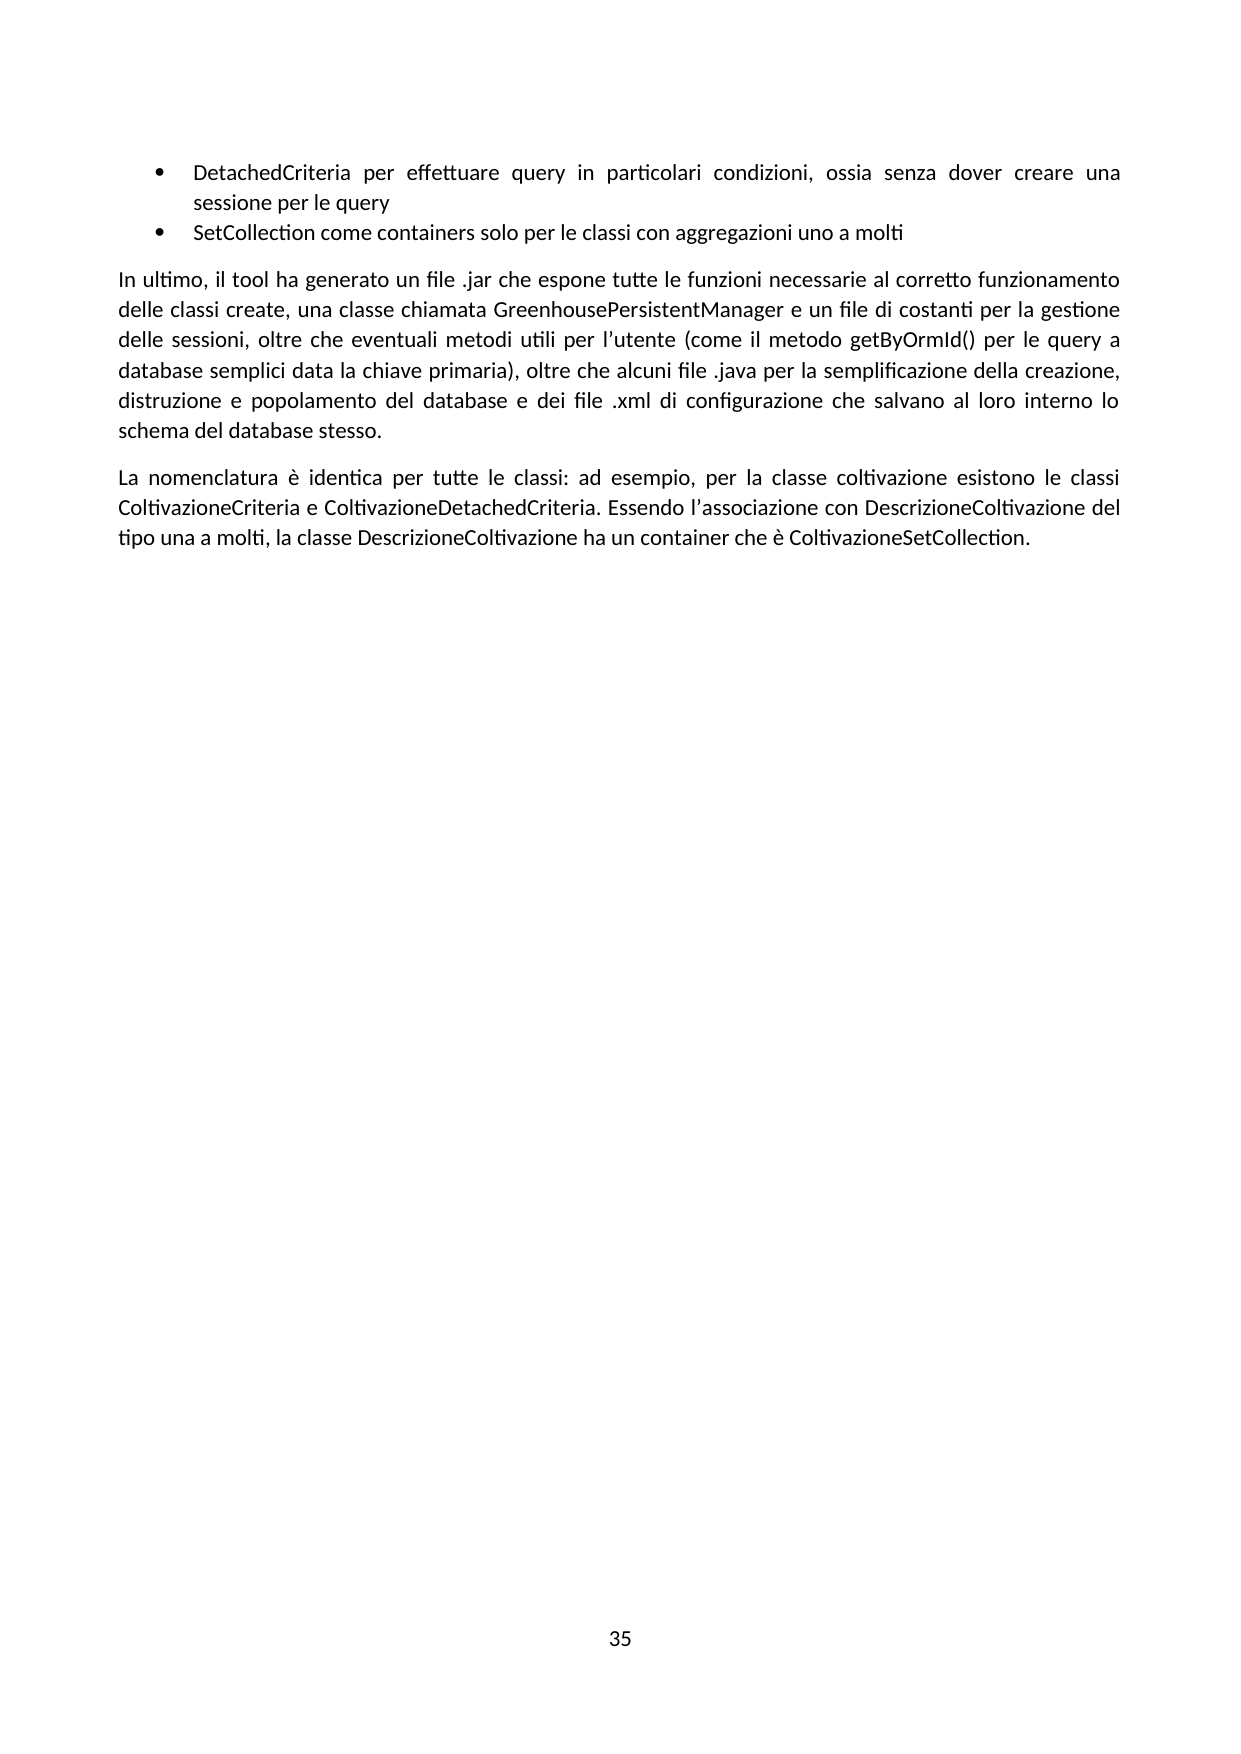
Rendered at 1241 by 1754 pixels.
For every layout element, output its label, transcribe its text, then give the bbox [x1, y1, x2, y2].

text La nomenclatura è identica per tutte le classi: ad esempio, per la classe coltivazione esistono le classi ColtivazioneCriteria e ColtivazioneDetachedCriteria. Essendo l’associazione con DescrizioneColtivazione del tipo una a molti, la classe DescrizioneColtivazione ha un container che è ColtivazioneSetCollection. [118, 463, 1122, 551]
text In ultimo, il tool ha generato un file .jar che espone tutte le funzioni necessarie al corretto funzionamento delle classi create, una classe chiamata GreenhousePersistentManager e un file di costanti per la gestione delle sessioni, oltre che eventuali metodi utili per l’utente (come il metodo getByOrmId() per le query a database semplici data la chiave primaria), oltre che alcuni file .java per la semplificazione della creazione, distruzione e popolamento del database e dei file .xml di configurazione che salvano al loro interno lo schema del database stesso. [118, 265, 1122, 444]
list DetachedCriteria per effettuare query in particolari condizioni, ossia senza dover creare una sessione per le query [156, 158, 1122, 216]
list SetCollection come containers solo per le classi con aggregazioni uno a molti [156, 218, 1122, 246]
